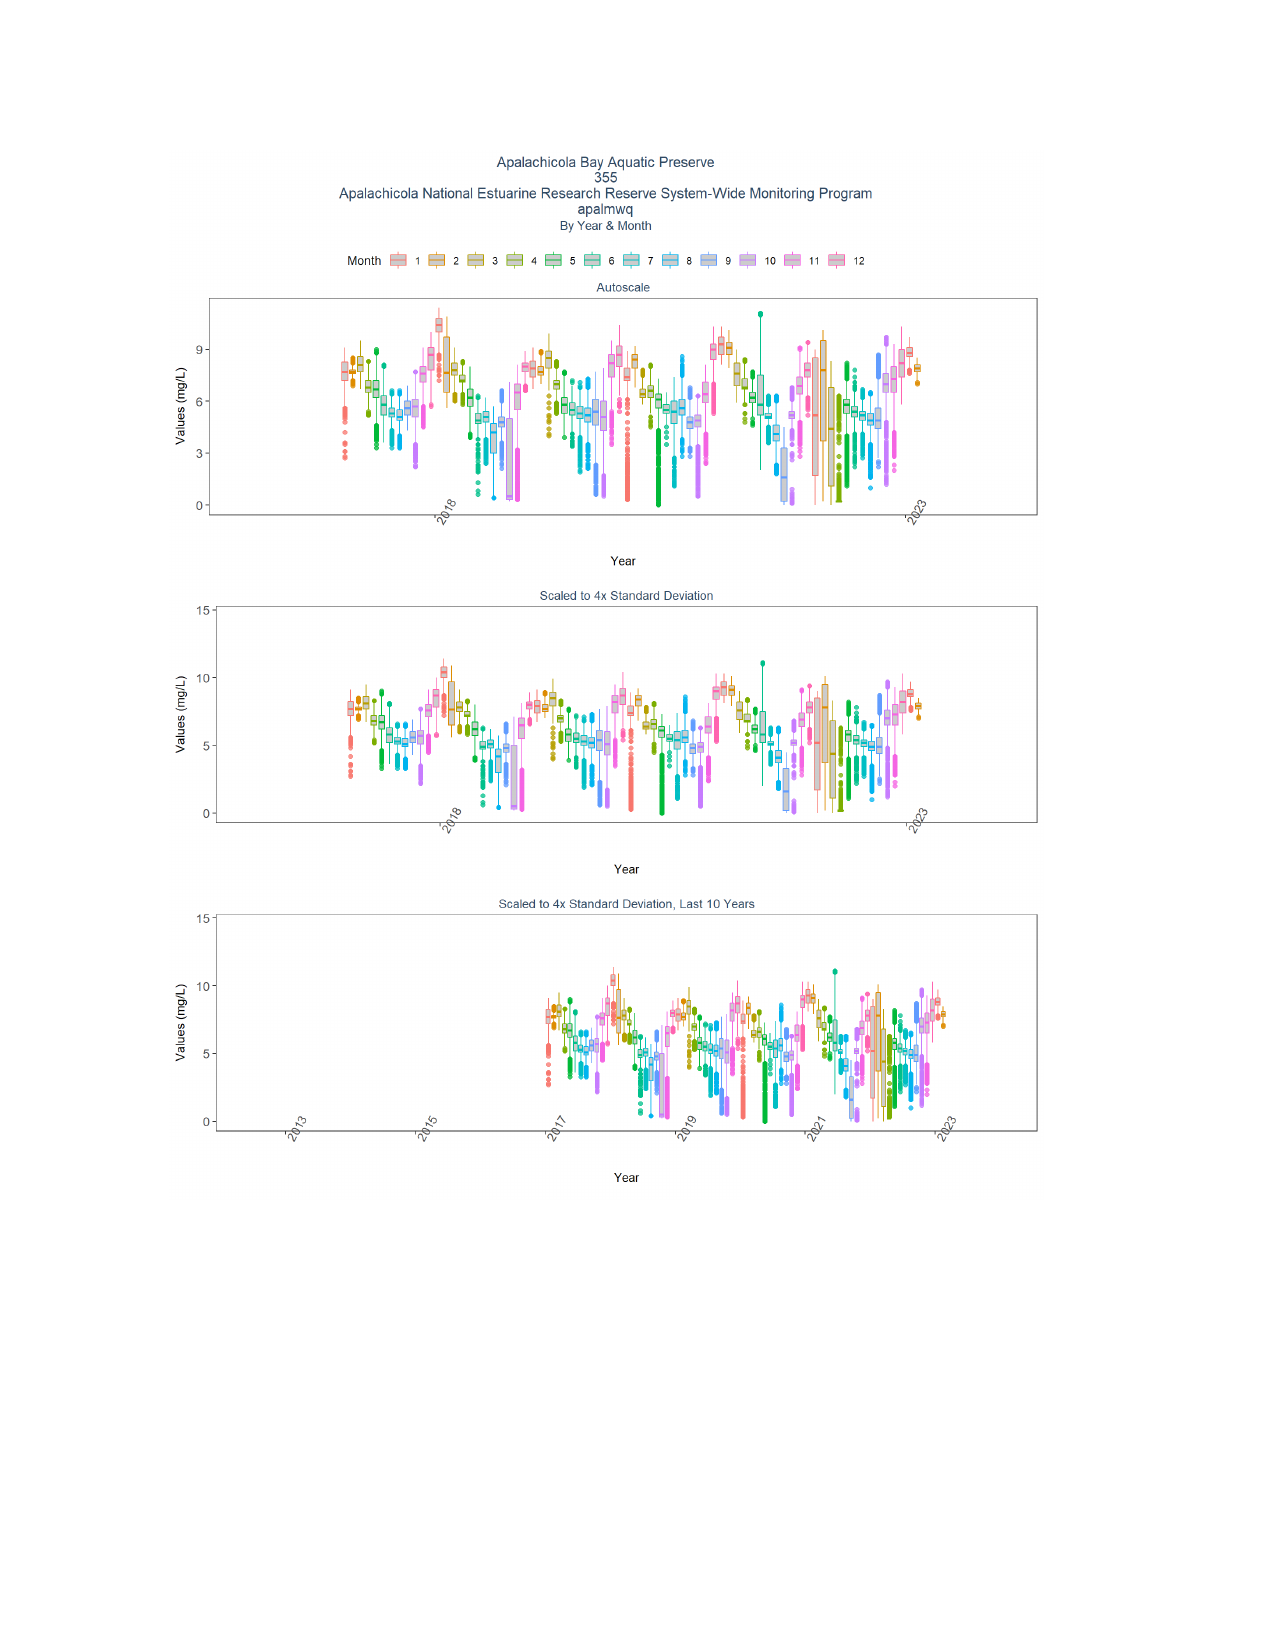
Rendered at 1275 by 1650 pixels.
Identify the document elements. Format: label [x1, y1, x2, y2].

picture [168, 150, 1044, 1200]
